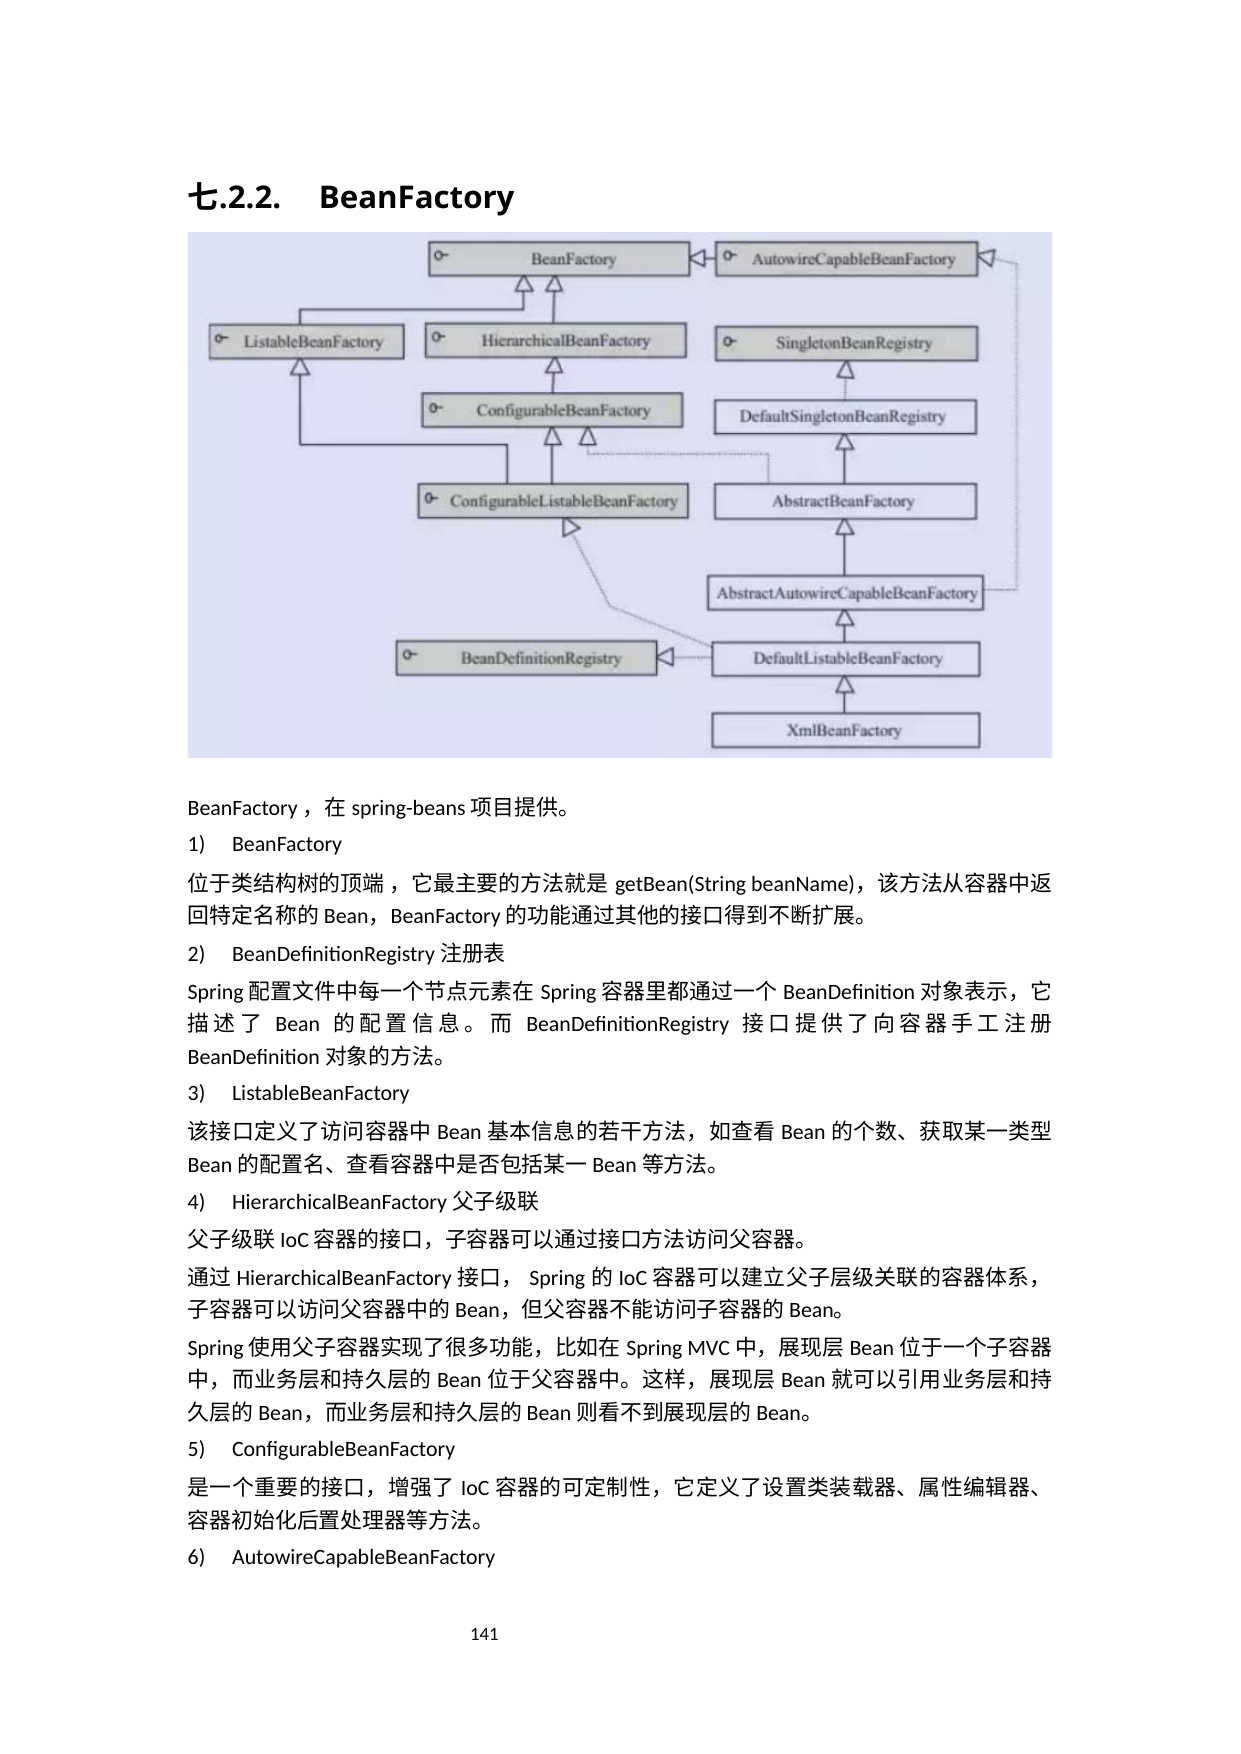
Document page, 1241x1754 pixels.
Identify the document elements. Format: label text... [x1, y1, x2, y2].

text 是一个重要的接口，增强了 IoC 容器的可定制性，它定义了设置类装载器、属性编辑器、容器初始化后置处理器等方法。 [187, 1470, 1053, 1535]
text 该接口定义了访问容器中 Bean 基本信息的若干方法，如查看 Bean 的个数、获取某一类型Bean 的配置名、查看容器中是否包括某一 Bean 等方法。 [187, 1114, 1053, 1179]
text 通过HierarchicalBeanFactory 接口， Spring 的 IoC 容器可以建立父子层级关联的容器体系，子容器可以访问父容器中的 Bean，但父容器不能访问子容器的 Bean。 [187, 1259, 1053, 1324]
picture [187, 232, 1053, 758]
list AutowireCapableBeanFactory [187, 1540, 1053, 1573]
text 父子级联 IoC 容器的接口，子容器可以通过接口方法访问父容器。 [187, 1222, 1053, 1254]
text Spring 使用父子容器实现了很多功能，比如在 Spring MVC 中，展现层 Bean 位于一个子容器中，而业务层和持久层的 Bean 位于父容器中。这样，展现层 Bean 就可以引用业务层和持久层的 Bean，而业务层和持久层的 Bean 则看不到展现层的 Bean。 [187, 1329, 1053, 1427]
list HierarchicalBeanFactory 父子级联 [187, 1184, 1053, 1216]
list BeanDefinitionRegistry 注册表 [187, 936, 1053, 968]
subtitle BeanFactory [187, 162, 1053, 227]
text Spring 配置文件中每一个节点元素在 Spring 容器里都通过一个 BeanDefinition 对象表示，它描述了 Bean 的配置信息。而 BeanDefinitionRegistry 接口提供了向容器手工注册BeanDefinition 对象的方法。 [187, 973, 1053, 1071]
list ListableBeanFactory [187, 1076, 1053, 1108]
list BeanFactory [187, 828, 1053, 860]
text 位于类结构树的顶端 ，它最主要的方法就是 getBean(String beanName)，该方法从容器中返回特定名称的 Bean，BeanFactory 的功能通过其他的接口得到不断扩展。 [187, 865, 1053, 930]
text BeanFactory ，在 spring-beans 项目提供。 [187, 790, 1053, 822]
list ConfigurableBeanFactory [187, 1432, 1053, 1465]
